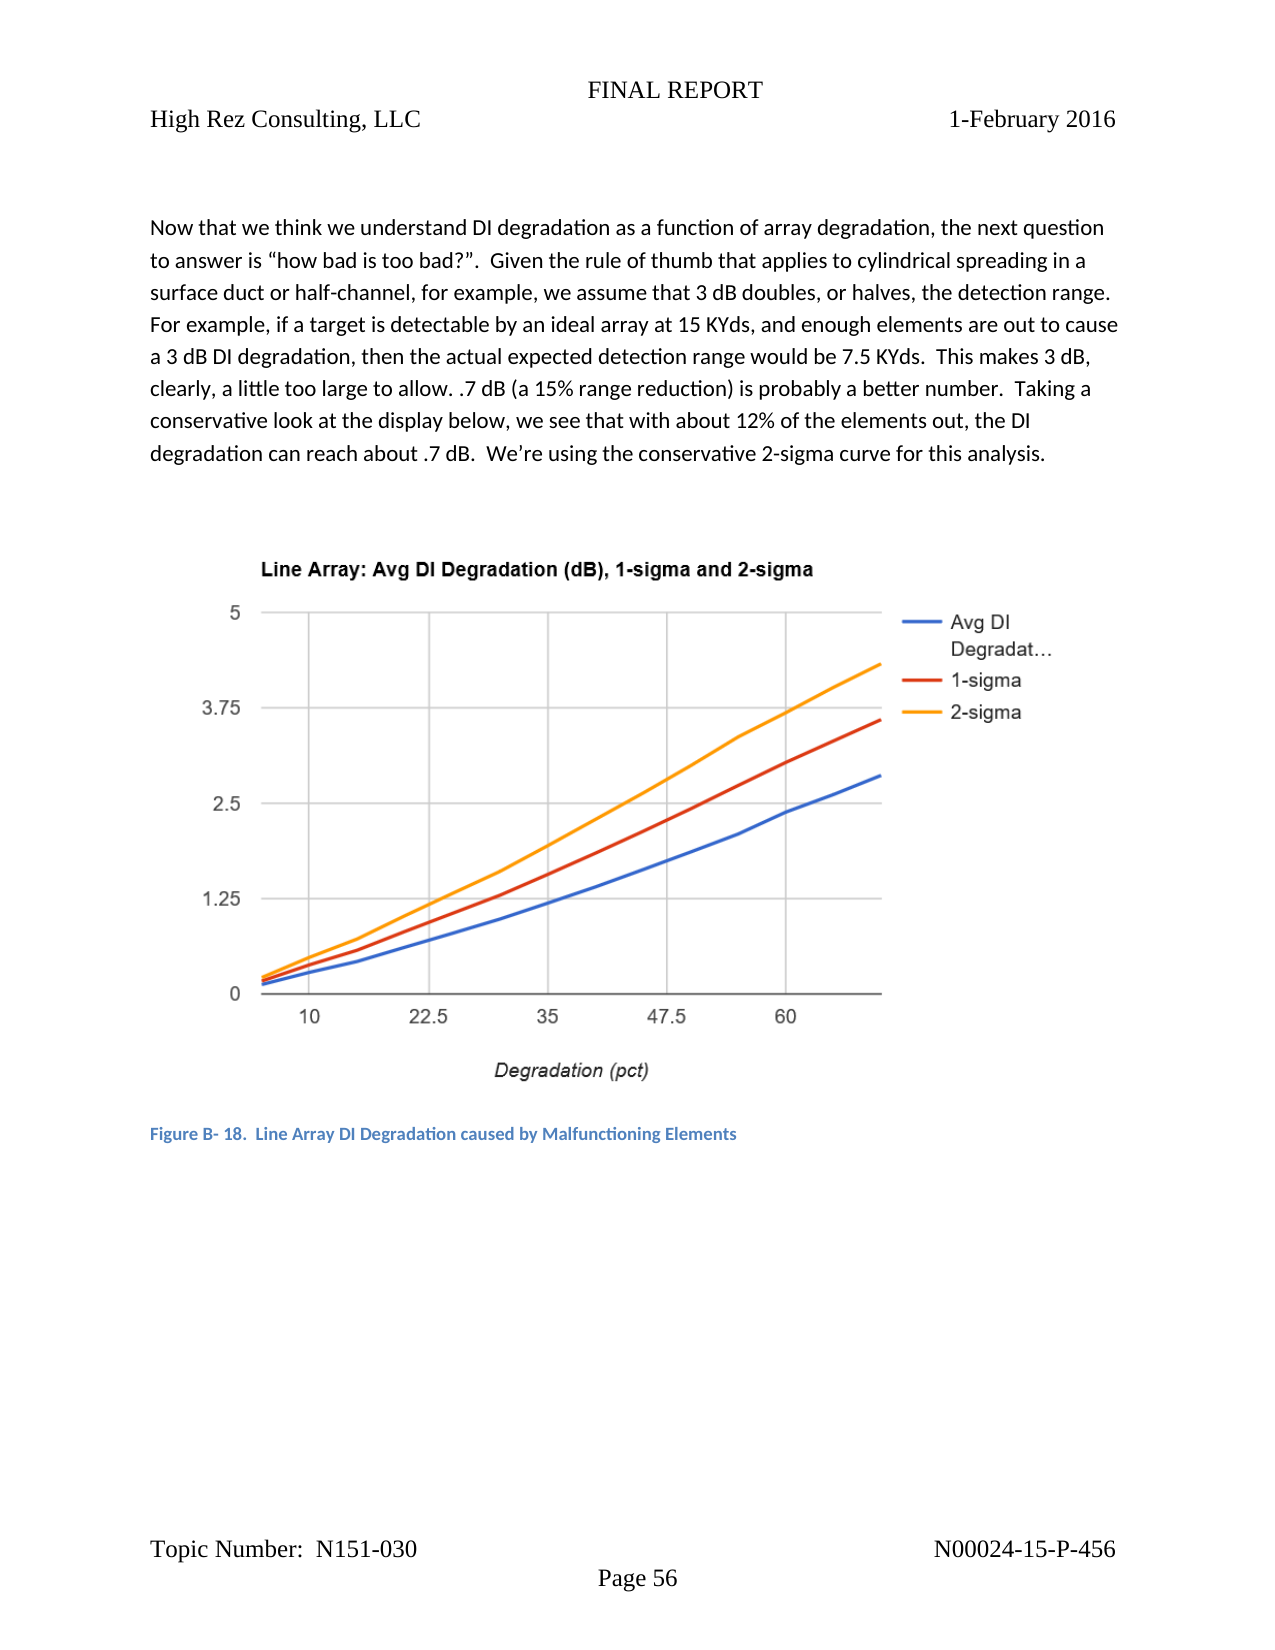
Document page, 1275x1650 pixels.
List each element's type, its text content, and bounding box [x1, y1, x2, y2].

text Now that we think we understand DI degradation as a function of array degradation, the next question to answer is “how bad is too bad?”. Given the rule of thumb that applies to cylindrical spreading in a surface duct or half-channel, for example, we assume that 3 dB doubles, or halves, the detection range. For example, if a target is detectable by an ideal array at 15 KYds, and enough elements are out to cause a 3 dB DI degradation, then the actual expected detection range would be 7.5 KYds. This makes 3 dB, clearly, a little too large to allow. .7 dB (a 15% range reduction) is probably a better number. Taking a conservative look at the display below, we see that with about 12% of the elements out, the DI degradation can reach about .7 dB. We’re using the conservative 2-sigma curve for this analysis. [150, 213, 1125, 467]
picture [150, 545, 1055, 1098]
